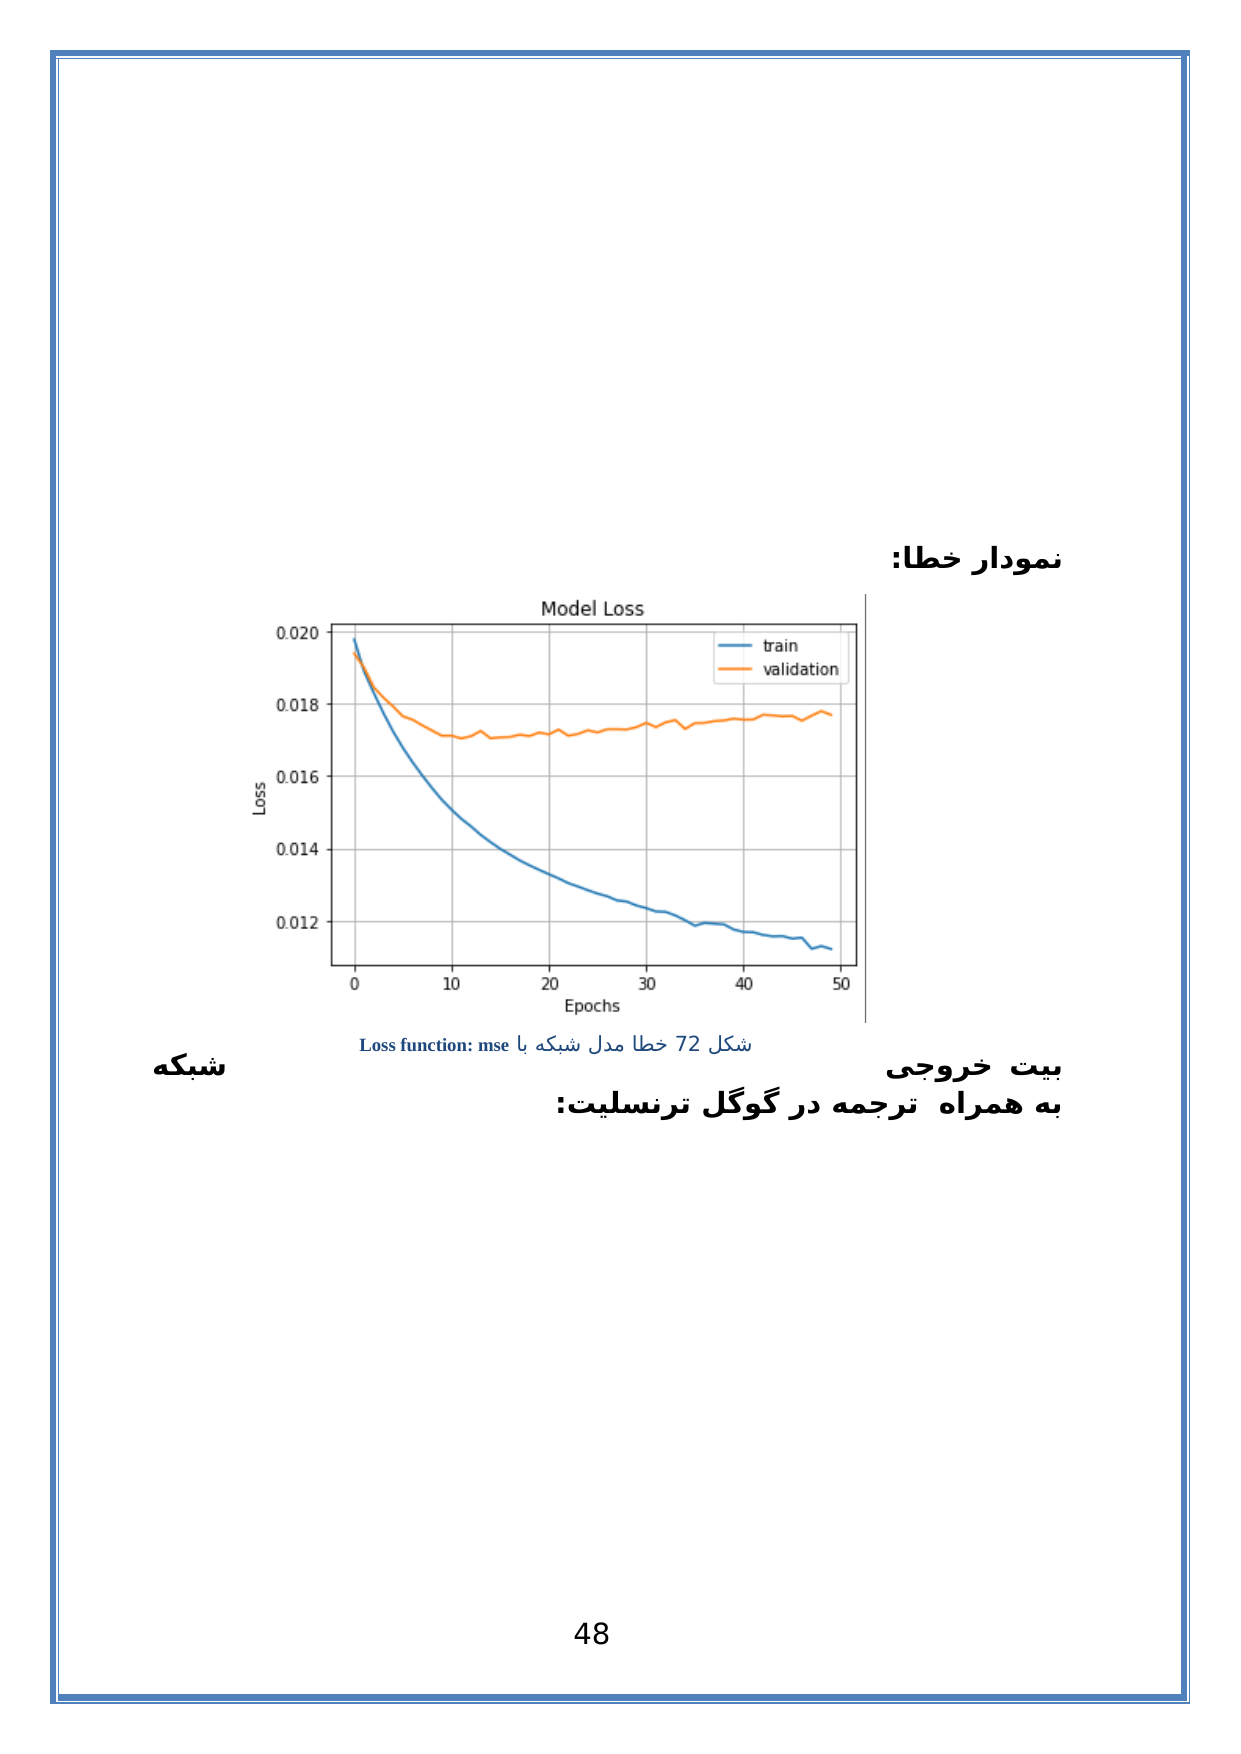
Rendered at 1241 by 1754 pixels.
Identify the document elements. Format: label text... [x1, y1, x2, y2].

text نمودار خطا: [150, 541, 1063, 575]
picture [246, 594, 867, 1023]
text بیت خروجی شبکه به همراه ترجمه در گوگل ترنسلیت: [150, 1048, 1063, 1121]
